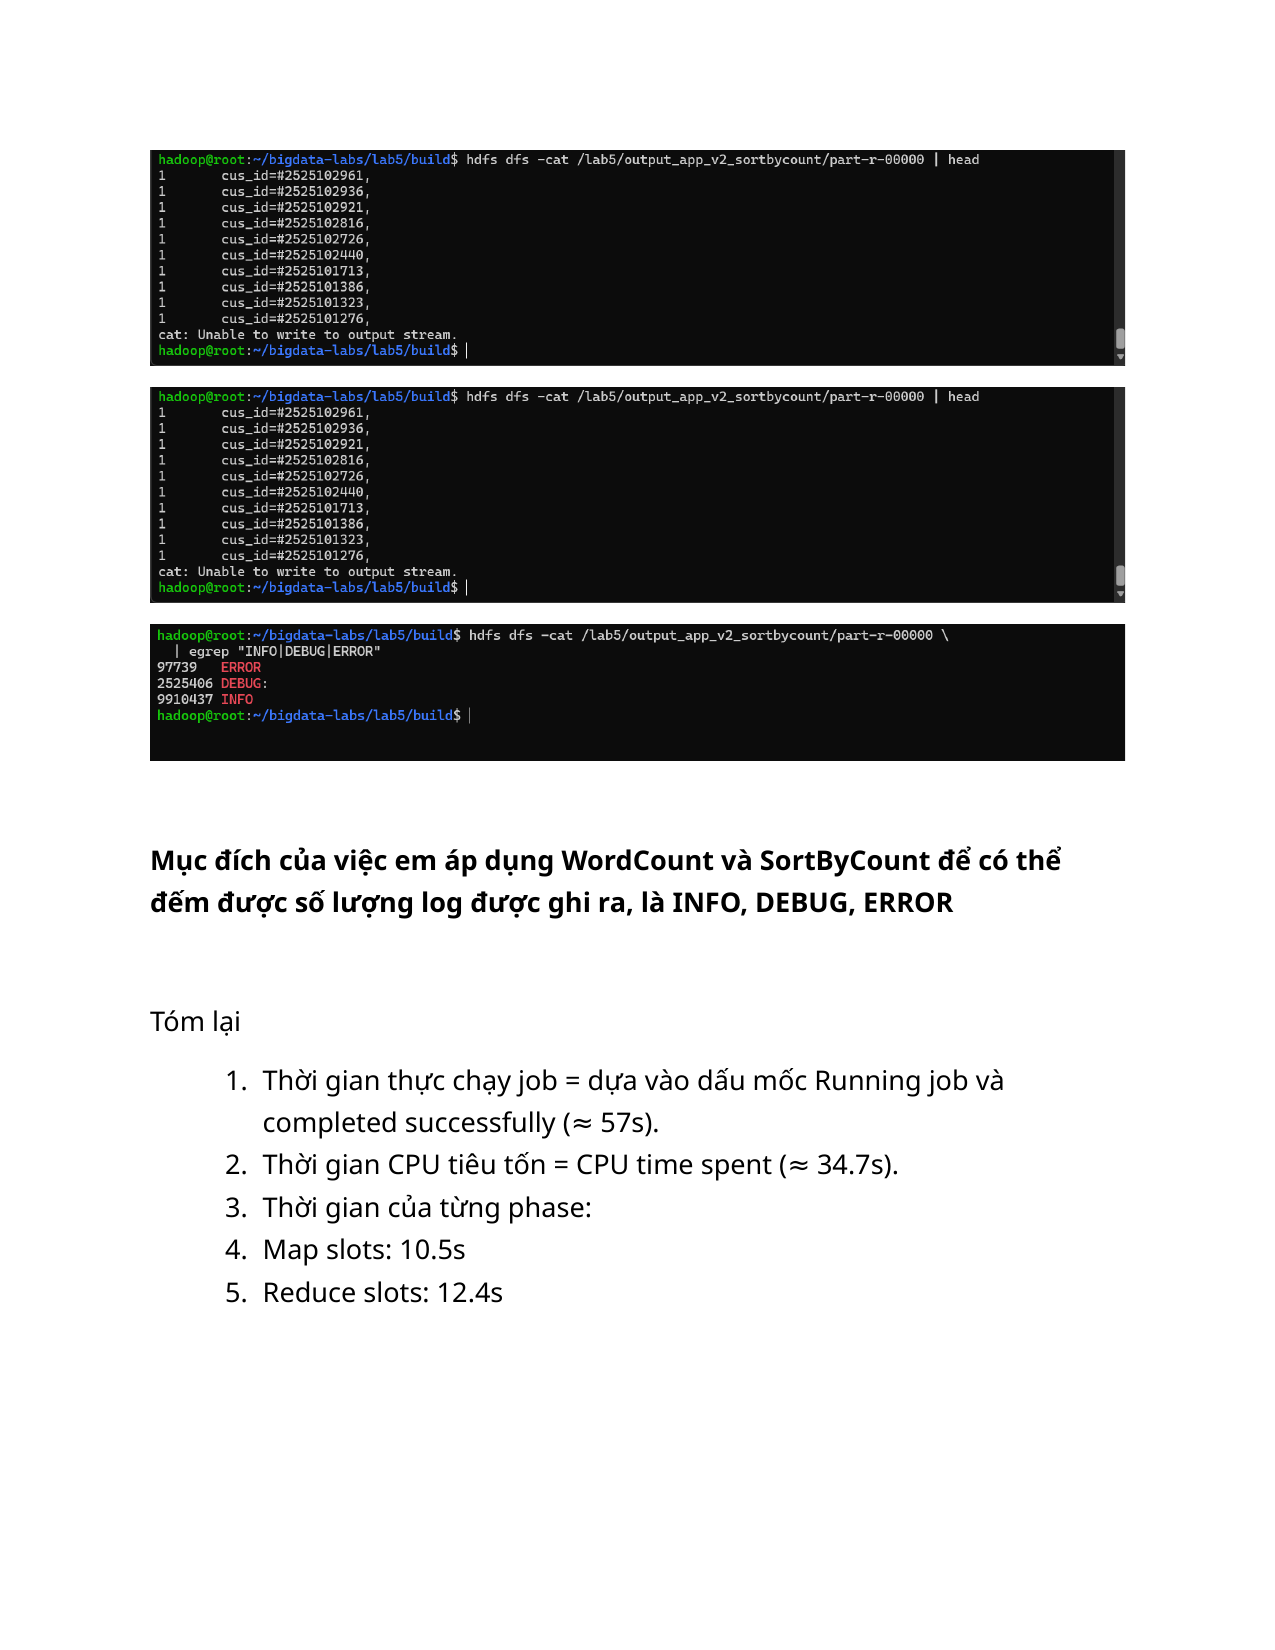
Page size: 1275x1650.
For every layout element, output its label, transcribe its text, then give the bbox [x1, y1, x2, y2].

list Thời gian CPU tiêu tốn = CPU time spent (≈ 34.7s). [225, 1146, 1125, 1183]
picture [150, 150, 1125, 366]
text Tóm lại [150, 1002, 1125, 1039]
text Mục đích của việc em áp dụng WordCount và SortByCount để có thể đếm được số lượng log được ghi ra, là INFO, DEBUG, ERROR [150, 841, 1125, 921]
list Thời gian của từng phase: [225, 1188, 1125, 1225]
list Thời gian thực chạy job = dựa vào dấu mốc Running job và completed successfully (≈ 57s). [225, 1061, 1125, 1140]
picture [150, 624, 1125, 761]
picture [150, 387, 1125, 603]
list Reduce slots: 12.4s [225, 1273, 1125, 1310]
list Map slots: 10.5s [225, 1231, 1125, 1267]
